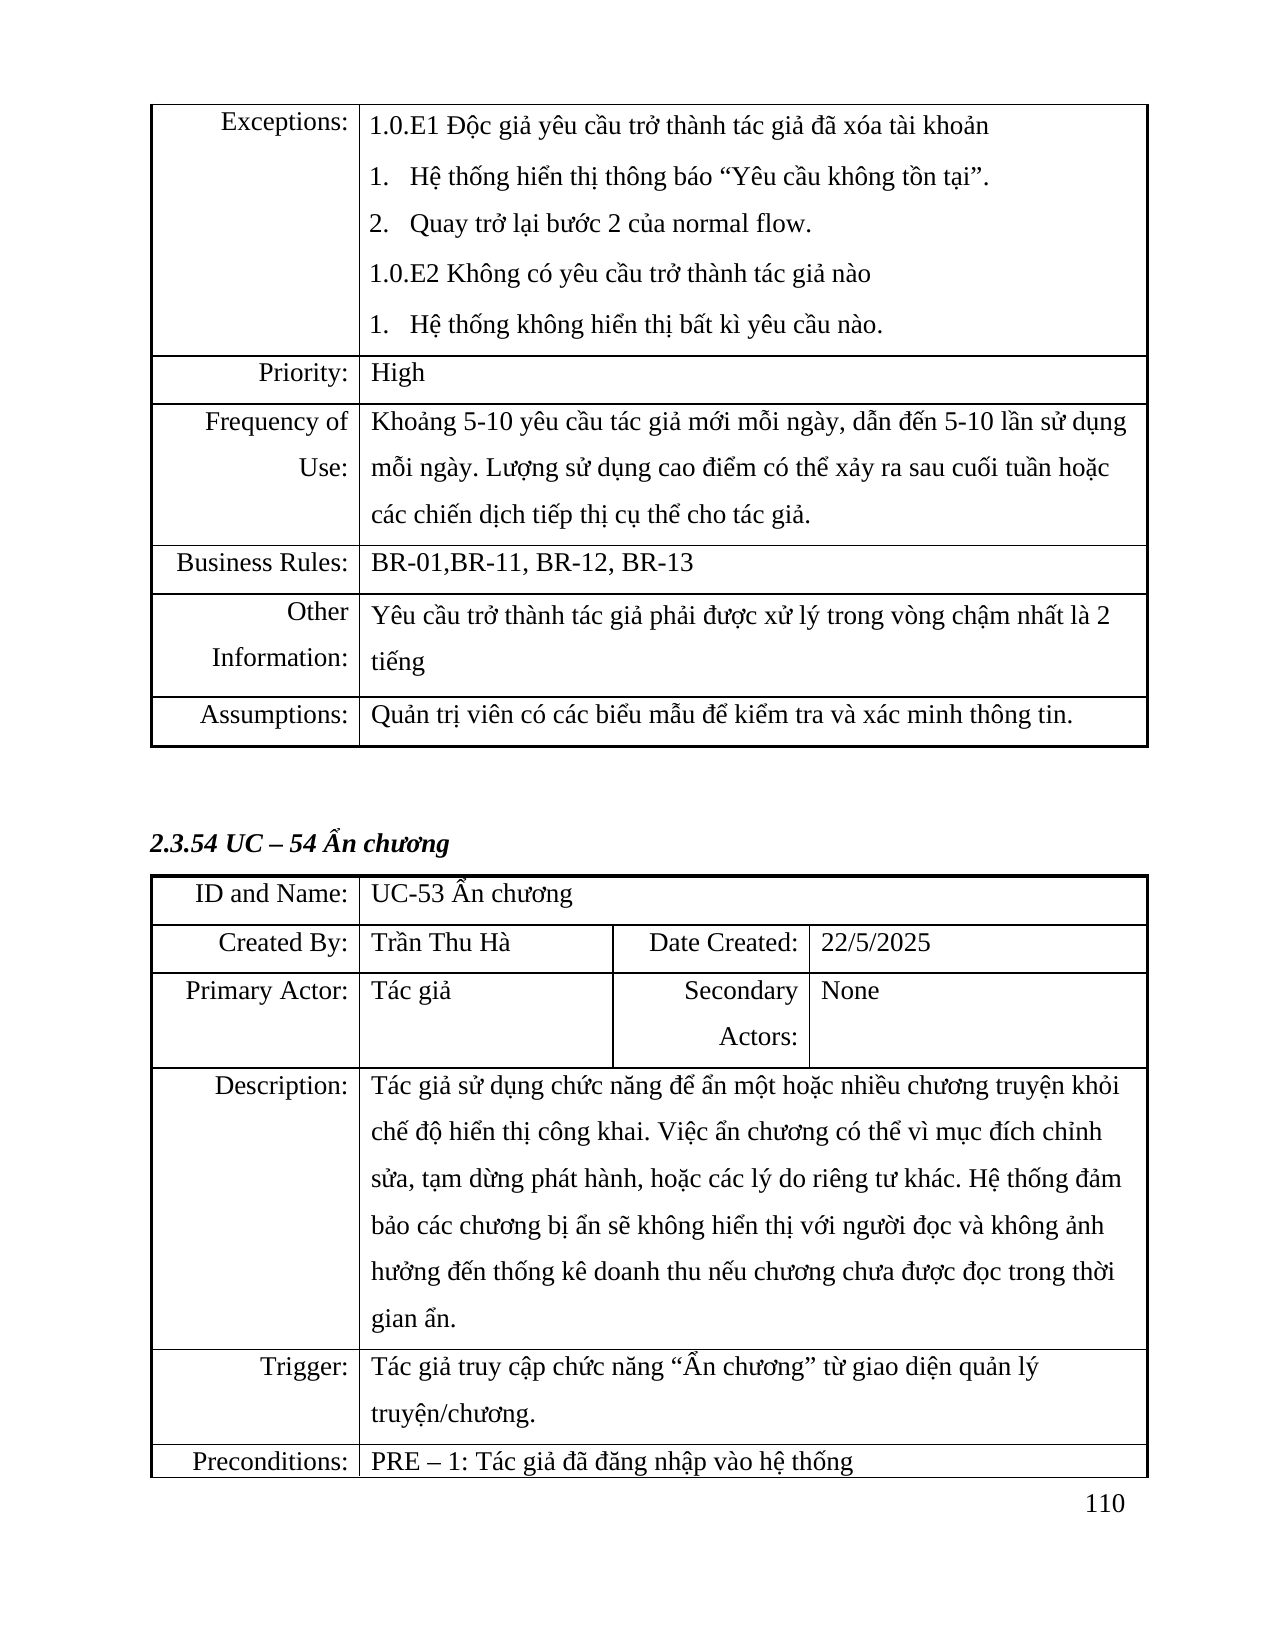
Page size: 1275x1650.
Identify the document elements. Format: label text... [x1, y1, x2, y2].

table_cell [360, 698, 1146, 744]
subtitle UC – 54 Ẩn chương [150, 828, 1125, 859]
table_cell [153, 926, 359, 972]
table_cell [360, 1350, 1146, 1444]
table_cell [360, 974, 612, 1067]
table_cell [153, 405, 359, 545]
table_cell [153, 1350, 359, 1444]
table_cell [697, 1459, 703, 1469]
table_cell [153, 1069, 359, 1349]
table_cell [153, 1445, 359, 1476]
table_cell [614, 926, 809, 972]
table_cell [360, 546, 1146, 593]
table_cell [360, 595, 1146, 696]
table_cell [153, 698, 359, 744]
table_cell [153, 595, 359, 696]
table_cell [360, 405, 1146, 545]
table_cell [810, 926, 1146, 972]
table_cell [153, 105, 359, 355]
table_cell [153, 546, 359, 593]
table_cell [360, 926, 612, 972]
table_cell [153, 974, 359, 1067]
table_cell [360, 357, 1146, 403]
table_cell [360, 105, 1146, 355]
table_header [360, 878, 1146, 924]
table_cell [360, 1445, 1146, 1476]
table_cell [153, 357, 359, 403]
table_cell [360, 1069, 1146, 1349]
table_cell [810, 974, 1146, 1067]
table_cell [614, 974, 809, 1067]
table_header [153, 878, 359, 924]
